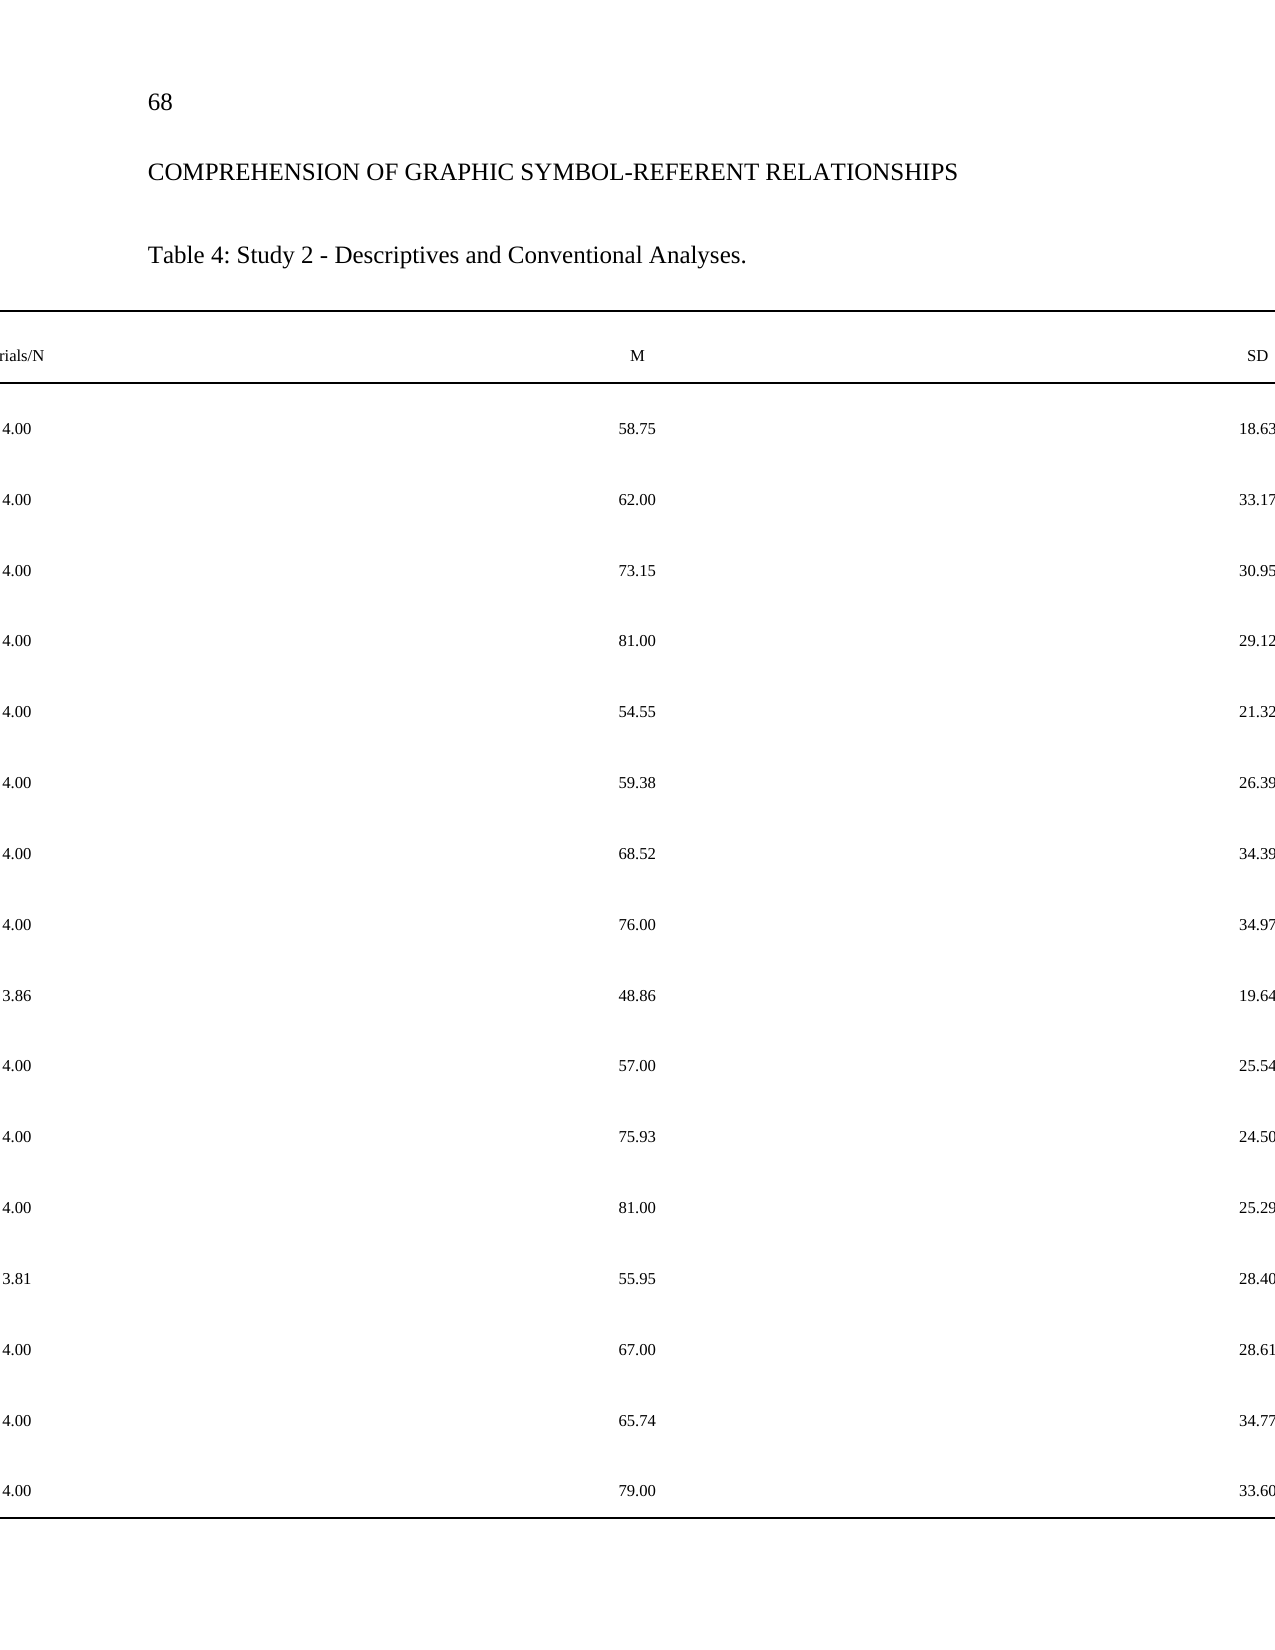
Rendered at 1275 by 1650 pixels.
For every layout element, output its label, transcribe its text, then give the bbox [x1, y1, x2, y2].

table_cell 4.00 [0, 1163, 327, 1234]
table_cell 4.00 [0, 1305, 327, 1376]
table_cell 4.00 [0, 738, 327, 809]
table_cell 34.39 [947, 809, 1275, 880]
table_cell 4.00 [0, 1092, 327, 1163]
table_cell 48.86 [327, 951, 947, 1021]
table_cell 28.61 [947, 1305, 1275, 1376]
table_cell 4.00 [0, 1446, 327, 1517]
table_cell 25.54 [947, 1021, 1275, 1092]
table_cell 3.81 [0, 1234, 327, 1305]
table_cell 58.75 [327, 384, 947, 455]
table_cell 4.00 [0, 384, 327, 455]
table_header SD [947, 312, 1275, 382]
table_cell 4.00 [0, 1376, 327, 1446]
table_cell 4.00 [0, 455, 327, 526]
table_cell 4.00 [0, 526, 327, 596]
table_cell 62.00 [327, 455, 947, 526]
table_cell 4.00 [0, 1021, 327, 1092]
table_header Trials/N [0, 312, 327, 382]
table_cell 65.74 [327, 1376, 947, 1446]
table_cell 4.00 [0, 596, 327, 667]
table_cell 54.55 [327, 667, 947, 738]
table_cell 33.17 [947, 455, 1275, 526]
table_cell 3.86 [0, 951, 327, 1021]
table_cell 67.00 [327, 1305, 947, 1376]
table_cell 28.40 [947, 1234, 1275, 1305]
table_cell 24.50 [947, 1092, 1275, 1163]
table_cell 73.15 [327, 526, 947, 596]
table_cell 25.29 [947, 1163, 1275, 1234]
table_cell 68.52 [327, 809, 947, 880]
table_cell 4.00 [0, 880, 327, 951]
table_cell 55.95 [327, 1234, 947, 1305]
table_cell 57.00 [327, 1021, 947, 1092]
table_cell 19.64 [947, 951, 1275, 1021]
table_cell 4.00 [0, 809, 327, 880]
table_cell 4.00 [0, 667, 327, 738]
table_cell 33.60 [947, 1446, 1275, 1517]
table_cell 81.00 [327, 596, 947, 667]
table_cell 26.39 [947, 738, 1275, 809]
table_cell 30.95 [947, 526, 1275, 596]
table_cell 21.32 [947, 667, 1275, 738]
table_header M [327, 312, 947, 382]
table_cell 29.12 [947, 596, 1275, 667]
table_cell 76.00 [327, 880, 947, 951]
text Table 4: Study 2 - Descriptives and Conventional Analyses. [148, 240, 1127, 269]
table_cell 79.00 [327, 1446, 947, 1517]
table_cell 59.38 [327, 738, 947, 809]
table_cell 18.63 [947, 384, 1275, 455]
table_cell 75.93 [327, 1092, 947, 1163]
table_cell 81.00 [327, 1163, 947, 1234]
table_cell 34.97 [947, 880, 1275, 951]
table_cell 34.77 [947, 1376, 1275, 1446]
